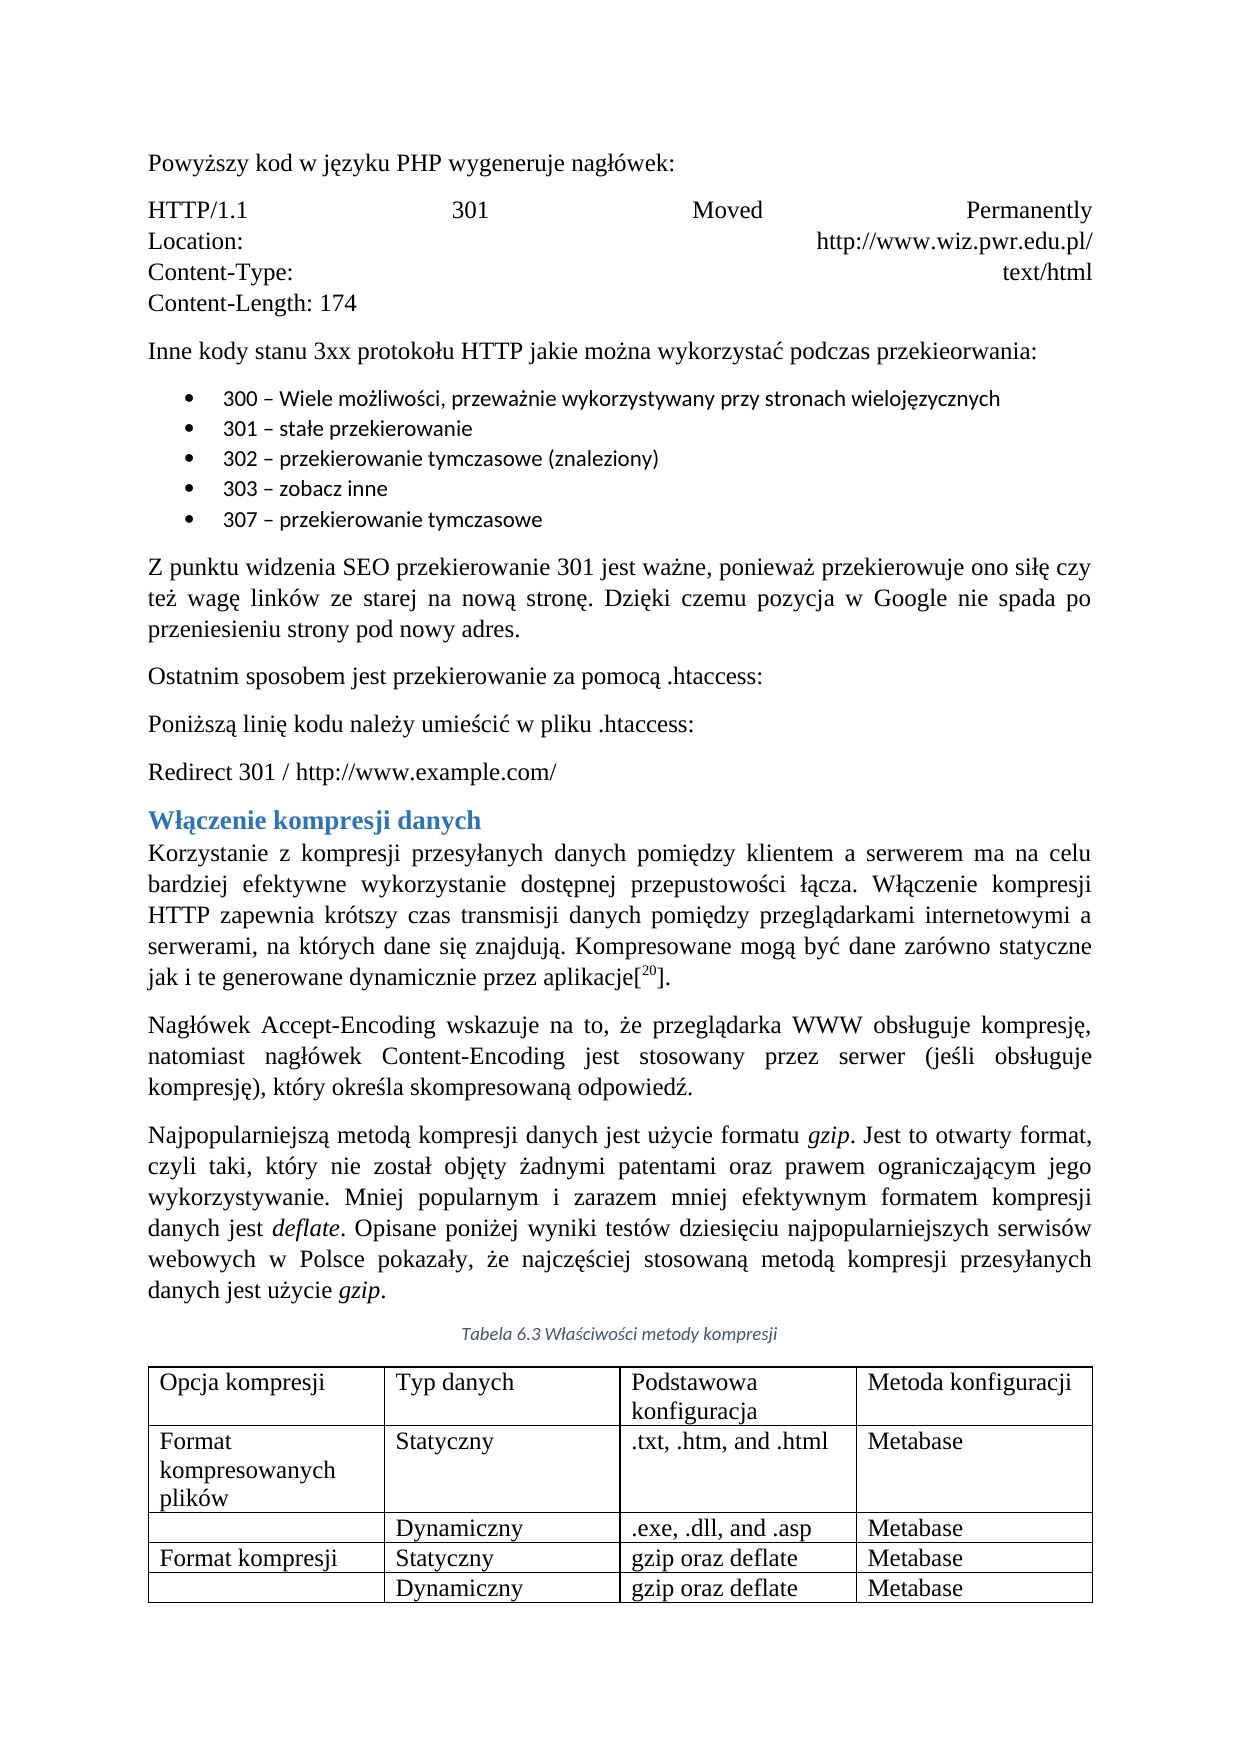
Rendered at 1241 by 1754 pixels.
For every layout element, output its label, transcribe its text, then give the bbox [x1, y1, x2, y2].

table_cell Format kompresji [149, 1543, 384, 1572]
table_cell Dynamiczny [385, 1513, 619, 1542]
table_cell Metabase [857, 1573, 1092, 1602]
table_cell Metabase [857, 1543, 1092, 1572]
list 307 – przekierowanie tymczasowe [185, 505, 1093, 533]
table_cell gzip oraz deflate [621, 1573, 856, 1602]
table_header Podstawowa konfiguracja [621, 1368, 856, 1425]
table_cell [149, 1513, 384, 1542]
table_cell .txt, .htm, and .html [621, 1426, 856, 1512]
table_header Typ danych [385, 1368, 619, 1425]
text Inne kody stanu 3xx protokołu HTTP jakie można wykorzystać podczas przekieorwania: [148, 336, 1093, 365]
text Najpopularniejszą metodą kompresji danych jest użycie formatu gzip. Jest to otwarty format, czyli taki, który nie został objęty żadnymi patentami oraz prawem ograniczającym jego wykorzystywanie. Mniej popularnym i zarazem mniej efektywnym formatem kompresji danych jest deflate. Opisane poniżej wyniki testów dziesięciu najpopularniejszych serwisów webowych w Polsce pokazały, że najczęściej stosowaną metodą kompresji przesyłanych danych jest użycie gzip. [148, 1120, 1093, 1304]
list 301 – stałe przekierowanie [185, 414, 1093, 442]
text Korzystanie z kompresji przesyłanych danych pomiędzy klientem a serwerem ma na celu bardziej efektywne wykorzystanie dostępnej przepustowości łącza. Włączenie kompresji HTTP zapewnia krótszy czas transmisji danych pomiędzy przeglądarkami internetowymi a serwerami, na których dane się znajdują. Kompresowane mogą być dane zarówno statyczne jak i te generowane dynamicznie przez aplikacje[]. [148, 838, 1093, 991]
subtitle Włączenie kompresji danych [148, 804, 1093, 836]
table_cell Statyczny [385, 1543, 619, 1572]
list 302 – przekierowanie tymczasowe (znaleziony) [185, 444, 1093, 472]
text HTTP/1.1 301 Moved Permanently Location: http://www.wiz.pwr.edu.pl/ Content-Type: text/html Content-Length: 174 [148, 195, 1093, 317]
table_cell Statyczny [385, 1426, 619, 1512]
table_cell Format kompresowanych plików [149, 1426, 384, 1512]
table_cell Metabase [857, 1426, 1092, 1512]
table_header Metoda konfiguracji [857, 1368, 1092, 1425]
table_cell Metabase [857, 1513, 1092, 1542]
table_cell [149, 1573, 384, 1602]
table_header Opcja kompresji [149, 1368, 384, 1425]
text Redirect 301 / http://www.example.com/ [148, 757, 1093, 786]
list 303 – zobacz inne [185, 474, 1093, 502]
text Poniższą linię kodu należy umieścić w pliku .htaccess: [148, 709, 1093, 738]
list 300 – Wiele możliwości, przeważnie wykorzystywany przy stronach wielojęzycznych [185, 384, 1093, 412]
text Z punktu widzenia SEO przekierowanie 301 jest ważne, ponieważ przekierowuje ono siłę czy też wagę linków ze starej na nową stronę. Dzięki czemu pozycja w Google nie spada po przeniesieniu strony pod nowy adres. [148, 552, 1093, 642]
table_cell Dynamiczny [385, 1573, 619, 1602]
table_cell gzip oraz deflate [621, 1543, 856, 1572]
text Nagłówek Accept-Encoding wskazuje na to, że przeglądarka WWW obsługuje kompresję, natomiast nagłówek Content-Encoding jest stosowany przez serwer (jeśli obsługuje kompresję), który określa skompresowaną odpowiedź. [148, 1010, 1093, 1101]
text Ostatnim sposobem jest przekierowanie za pomocą .htaccess: [148, 661, 1093, 690]
text Powyższy kod w języku PHP wygeneruje nagłówek: [148, 148, 1093, 176]
table_cell .exe, .dll, and .asp [621, 1513, 856, 1542]
